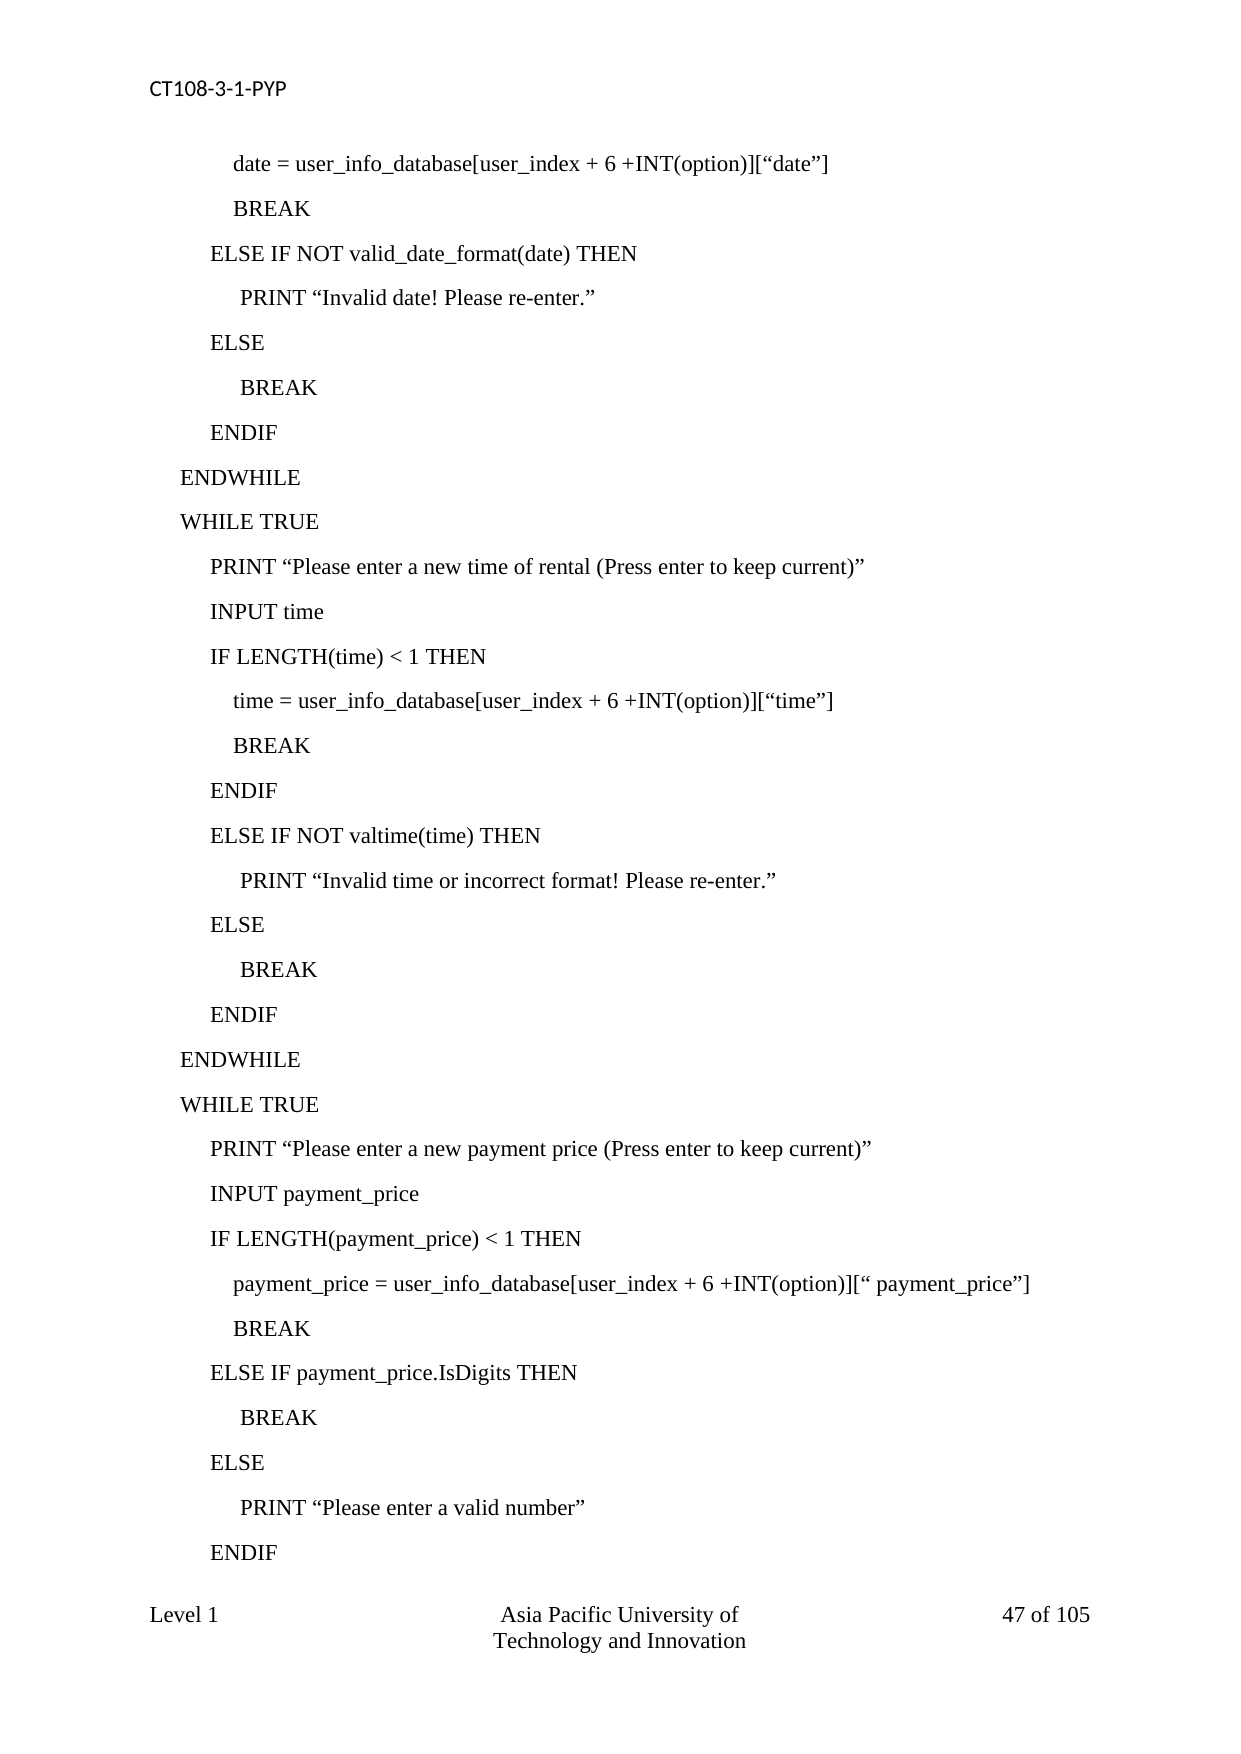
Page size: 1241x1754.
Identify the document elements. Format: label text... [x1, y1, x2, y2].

text BREAK [210, 732, 1090, 759]
text PRINT “Please enter a new time of rental (Press enter to keep current)” [210, 553, 1090, 579]
text ENDIF [210, 1538, 1090, 1565]
text IF LENGTH(time) < 1 THEN [210, 643, 1090, 669]
text BREAK [240, 374, 1090, 400]
text PRINT “Please enter a valid number” [240, 1494, 1090, 1520]
text ELSE IF NOT valid_date_format(date) THEN [210, 239, 1090, 266]
text ELSE IF payment_price.IsDigits THEN [210, 1359, 1090, 1386]
text ENDIF [210, 419, 1090, 445]
text BREAK [210, 1314, 1090, 1341]
text ENDIF [210, 1001, 1090, 1027]
text ENDIF [210, 777, 1090, 803]
text ENDWHILE [180, 463, 1090, 490]
text PRINT “Invalid time or incorrect format! Please re-enter.” [240, 867, 1090, 893]
text WHILE TRUE [180, 508, 1090, 535]
text INPUT time [210, 598, 1090, 624]
text BREAK [240, 1404, 1090, 1431]
text ENDWHILE [180, 1046, 1090, 1072]
text ELSE IF NOT valtime(time) THEN [210, 822, 1090, 848]
text ELSE [210, 911, 1090, 938]
text time = user_info_database[user_index + 6 +INT(option)][“time”] [210, 687, 1090, 714]
text BREAK [210, 195, 1090, 221]
text IF LENGTH(payment_price) < 1 THEN [210, 1225, 1090, 1251]
text date = user_info_database[user_index + 6 +INT(option)][“date”] [210, 150, 1090, 176]
text payment_price = user_info_database[user_index + 6 +INT(option)][“ payment_price”] [210, 1270, 1090, 1296]
text PRINT “Invalid date! Please re-enter.” [240, 284, 1090, 311]
text PRINT “Please enter a new payment price (Press enter to keep current)” [210, 1135, 1090, 1162]
text BREAK [240, 956, 1090, 983]
text ELSE [210, 329, 1090, 356]
text ELSE [210, 1449, 1090, 1475]
text WHILE TRUE [180, 1091, 1090, 1117]
text INPUT payment_price [210, 1180, 1090, 1207]
